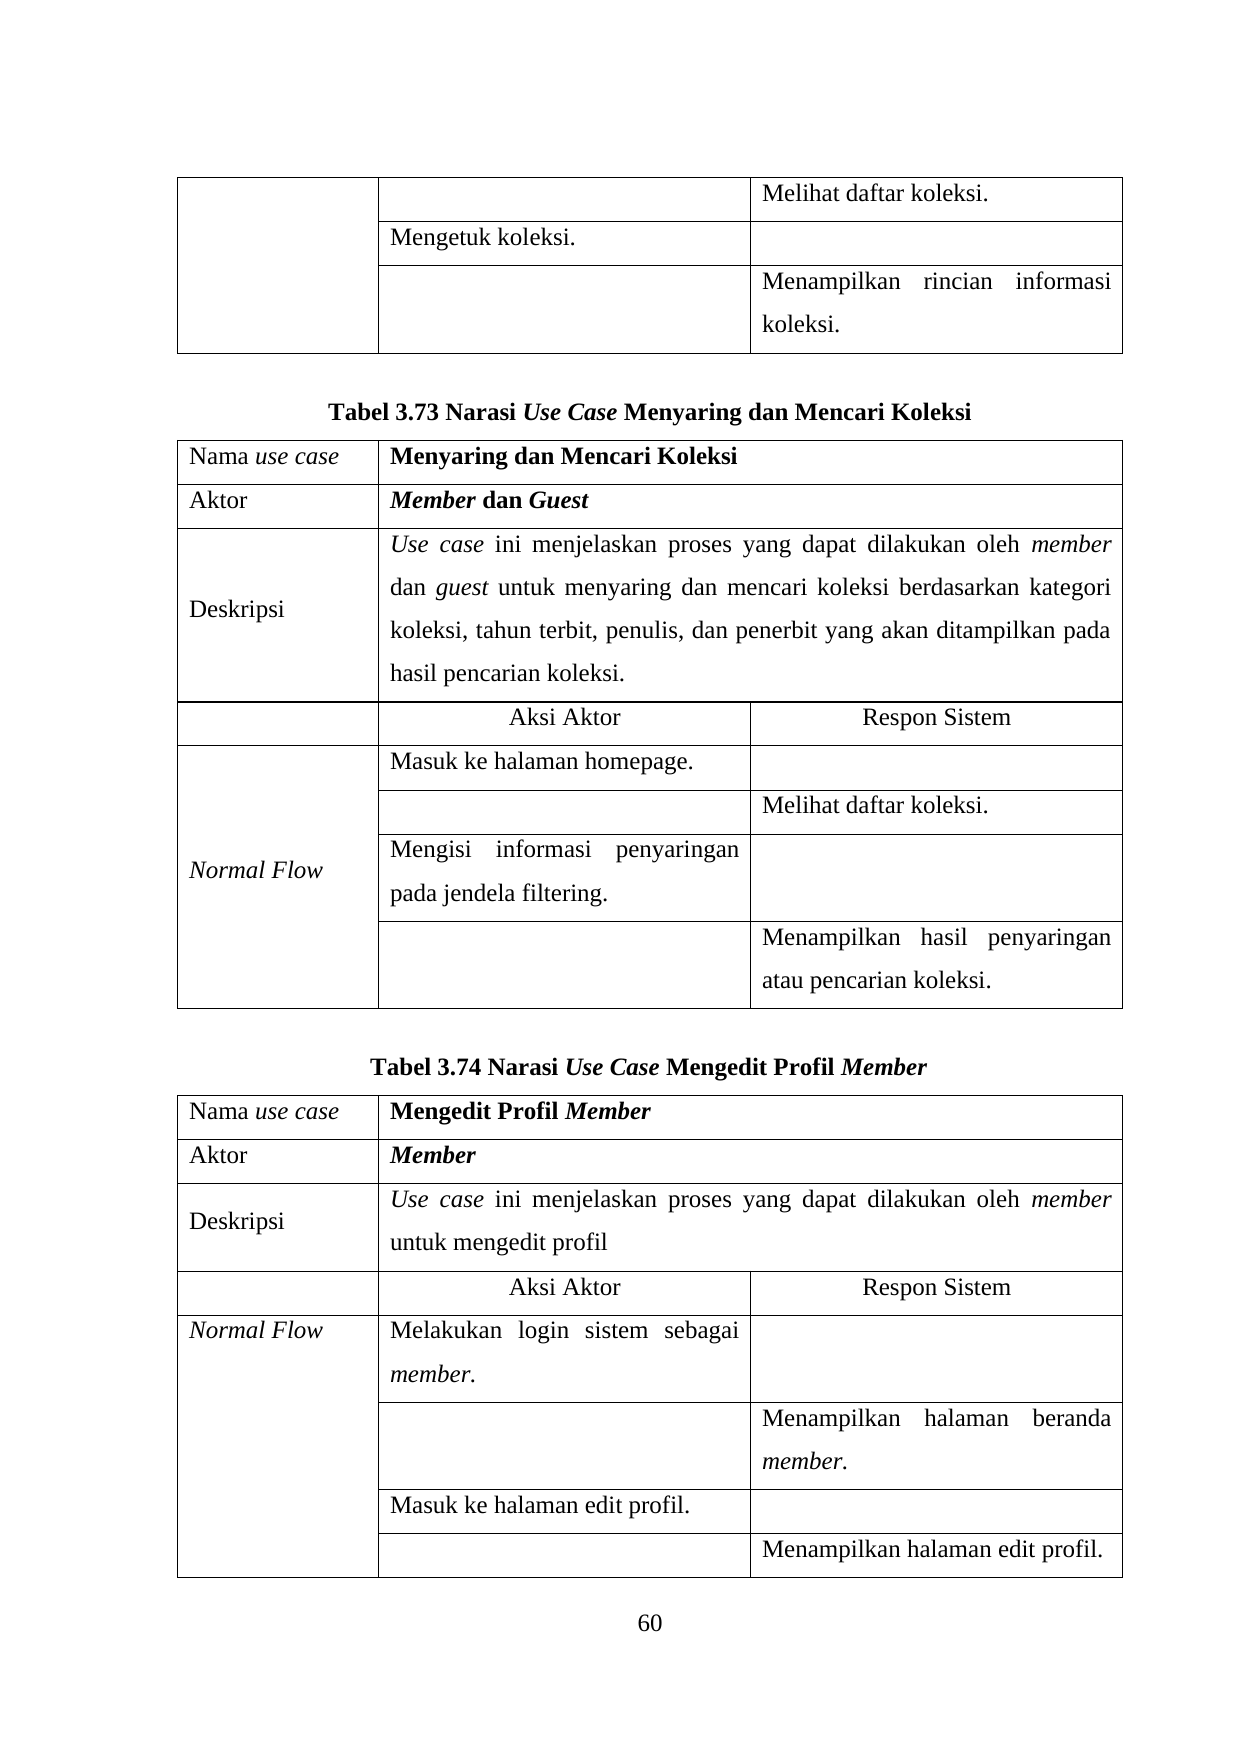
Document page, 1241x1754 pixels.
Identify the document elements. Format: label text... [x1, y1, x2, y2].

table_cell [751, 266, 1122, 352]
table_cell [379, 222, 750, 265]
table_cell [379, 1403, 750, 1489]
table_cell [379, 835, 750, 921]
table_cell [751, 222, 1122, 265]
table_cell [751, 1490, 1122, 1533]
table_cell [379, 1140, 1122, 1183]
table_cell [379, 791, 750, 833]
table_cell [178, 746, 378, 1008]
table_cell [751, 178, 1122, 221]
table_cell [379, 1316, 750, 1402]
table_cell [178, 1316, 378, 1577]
text Tabel 3.74 Narasi Use Case Mengedit Profil Member [177, 1052, 1122, 1081]
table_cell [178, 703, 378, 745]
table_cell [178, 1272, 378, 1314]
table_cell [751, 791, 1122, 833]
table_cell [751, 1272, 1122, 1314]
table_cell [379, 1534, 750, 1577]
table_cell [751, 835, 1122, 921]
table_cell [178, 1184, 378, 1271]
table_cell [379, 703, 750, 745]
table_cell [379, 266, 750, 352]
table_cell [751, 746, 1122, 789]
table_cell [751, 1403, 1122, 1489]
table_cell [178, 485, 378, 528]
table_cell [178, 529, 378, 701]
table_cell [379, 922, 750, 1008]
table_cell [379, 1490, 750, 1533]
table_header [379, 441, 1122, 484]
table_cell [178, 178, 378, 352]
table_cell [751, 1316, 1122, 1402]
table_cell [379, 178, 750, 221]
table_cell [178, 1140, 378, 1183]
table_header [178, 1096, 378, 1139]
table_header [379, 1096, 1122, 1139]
text Tabel 3.73 Narasi Use Case Menyaring dan Mencari Koleksi [177, 397, 1122, 425]
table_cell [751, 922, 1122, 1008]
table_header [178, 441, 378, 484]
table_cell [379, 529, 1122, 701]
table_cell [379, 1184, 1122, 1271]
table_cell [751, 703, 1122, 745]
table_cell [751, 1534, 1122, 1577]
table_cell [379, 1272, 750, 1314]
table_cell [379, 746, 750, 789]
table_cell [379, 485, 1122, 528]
